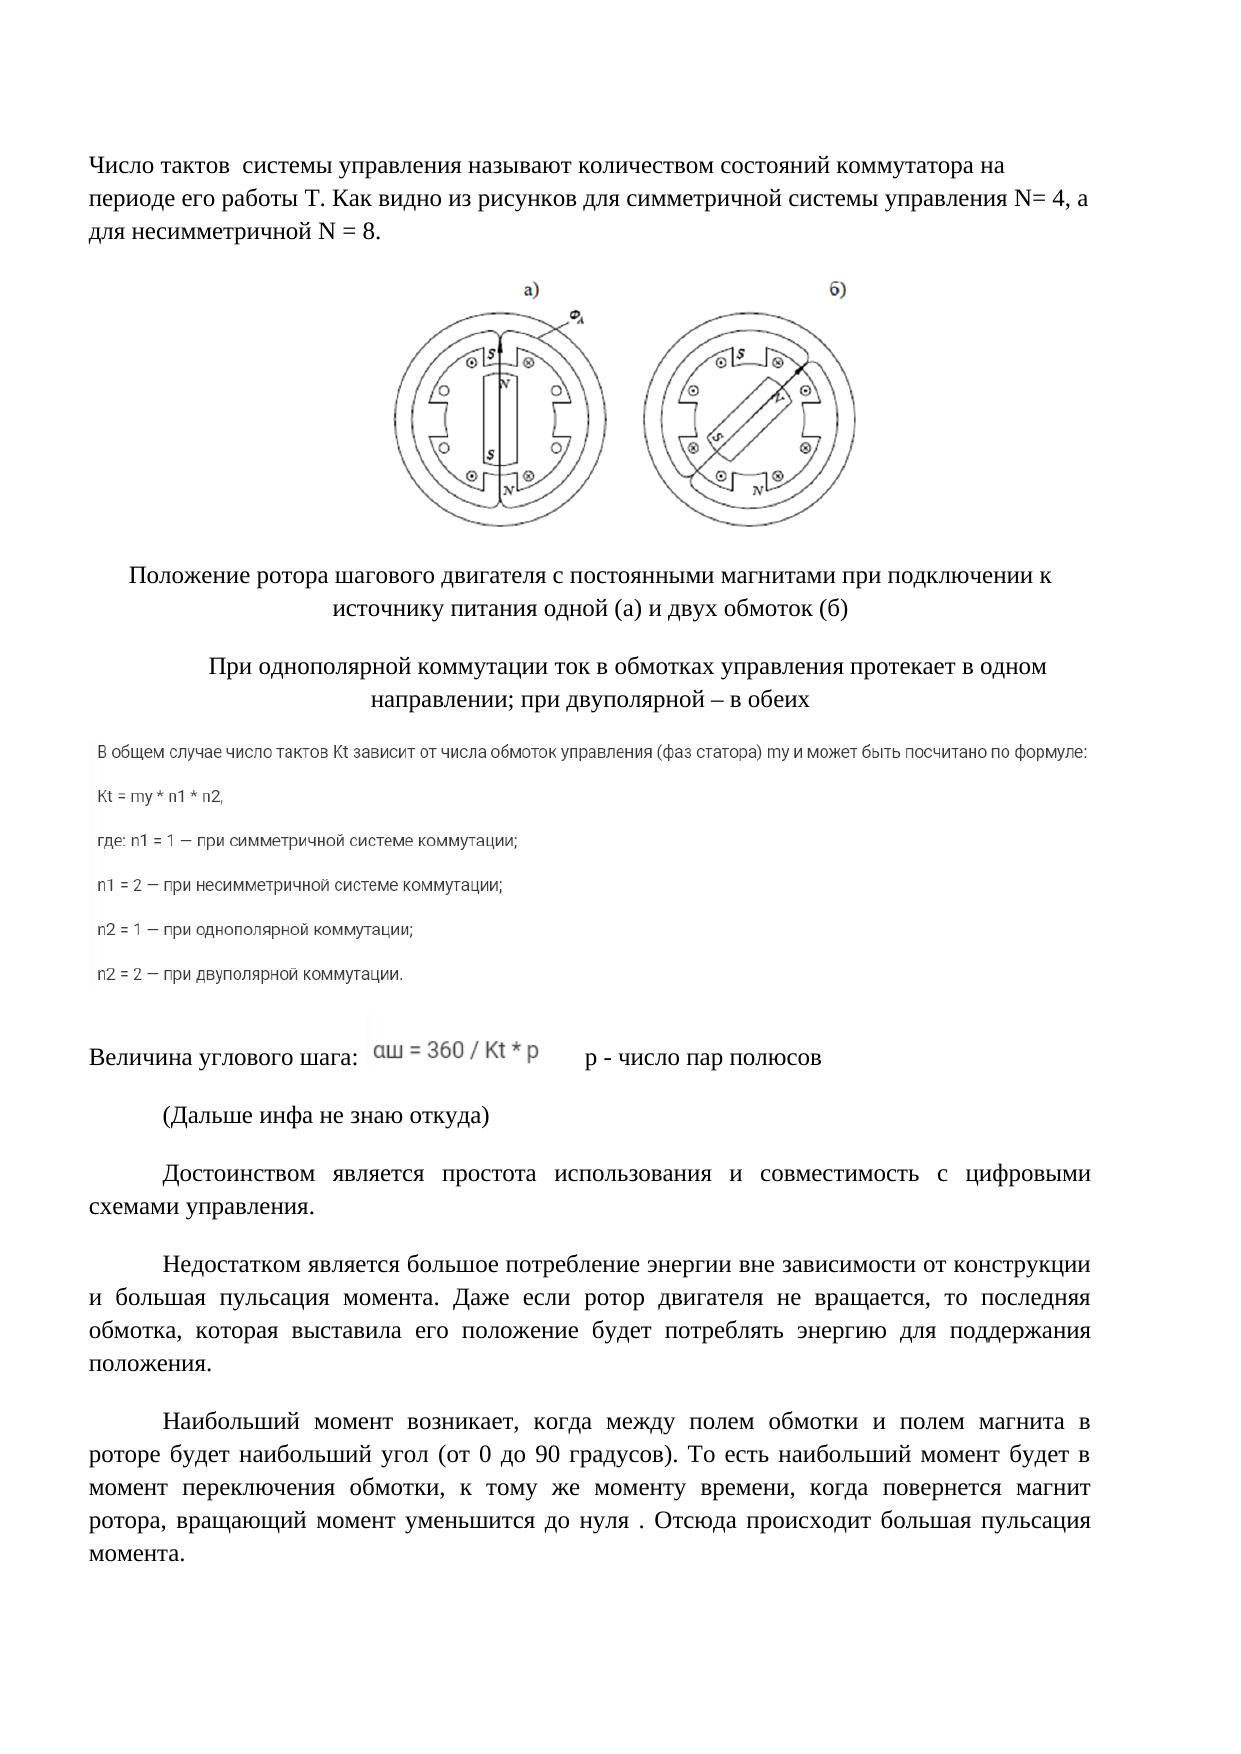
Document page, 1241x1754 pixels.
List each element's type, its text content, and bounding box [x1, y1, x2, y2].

text При однополярной коммутации ток в обмотках управления протекает в одном направлении; при двуполярной – в обеих [88, 651, 1092, 712]
text Величина углового шага: р - число пар полюсов [88, 1015, 1092, 1071]
text Недостатком является большое потребление энергии вне зависимости от конструкции и большая пульсация момента. Даже если ротор двигателя не вращается, то последняя обмотка, которая выставила его положение будет потреблять энергию для поддержания положения. [88, 1249, 1092, 1377]
text Достоинством является простота использования и совместимость с цифровыми схемами управления. [88, 1158, 1092, 1220]
text Число тактов системы управления называют количеством состояний коммутатора на периоде его работы T. Как видно из рисунков для симметричной системы управления N= 4, а для несимметричной N = 8. [88, 150, 1092, 245]
picture [364, 1014, 585, 1066]
picture [379, 274, 877, 531]
picture [88, 741, 1107, 986]
text Наибольший момент возникает, когда между полем обмотки и полем магнита в роторе будет наибольший угол (от 0 до 90 градусов). То есть наибольший момент будет в момент переключения обмотки, к тому же моменту времени, когда повернется магнит ротора, вращающий момент уменьшится до нуля . Отсюда происходит большая пульсация момента. [88, 1406, 1092, 1567]
text Положение ротора шагового двигателя с постоянными магнитами при подключении к источнику питания одной (а) и двух обмоток (б) [88, 560, 1092, 621]
text (Дальше инфа не знаю откуда) [88, 1100, 1092, 1129]
